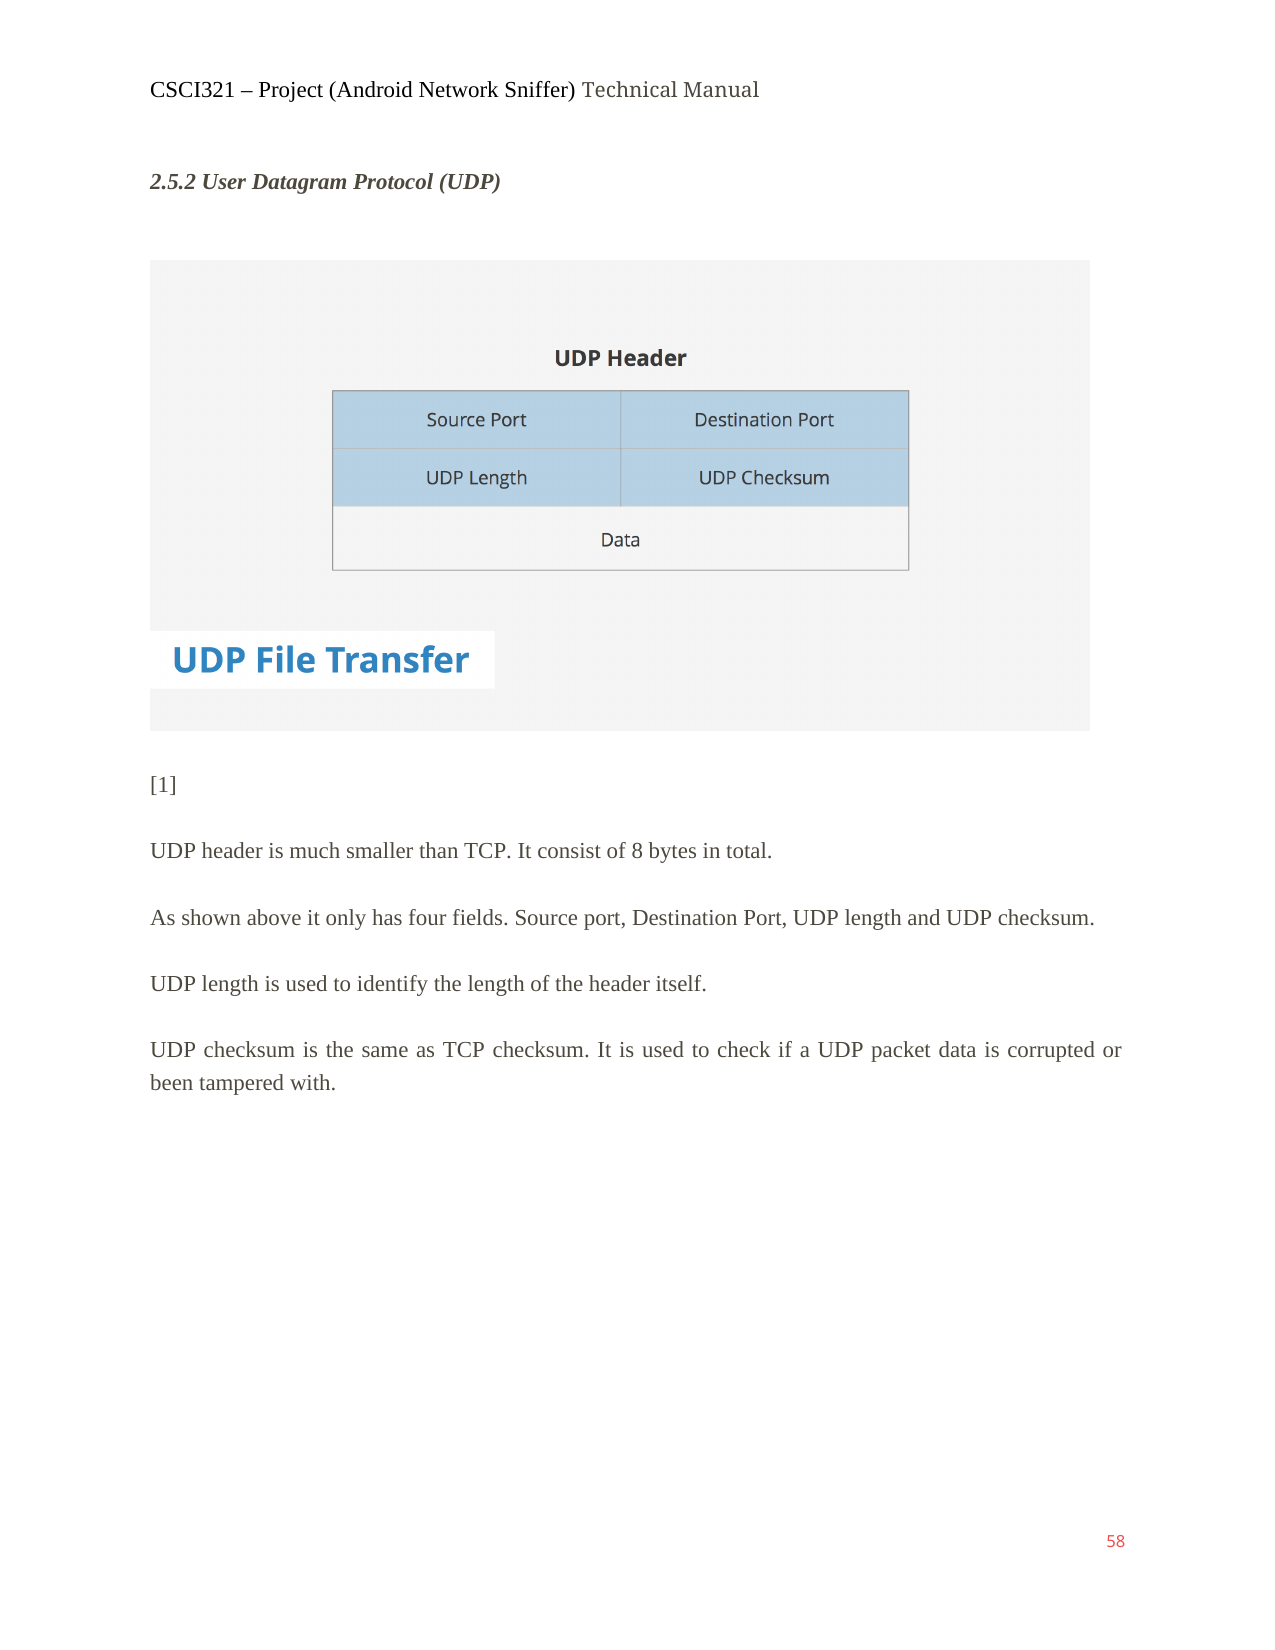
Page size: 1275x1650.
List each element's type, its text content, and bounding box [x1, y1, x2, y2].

subtitle 2.5.2 User Datagram Protocol (UDP) [150, 168, 1125, 194]
picture [150, 260, 1091, 731]
text UDP length is used to identify the length of the header itself. [150, 970, 1125, 996]
text As shown above it only has four fields. Source port, Destination Port, UDP length and UDP checksum. [150, 904, 1125, 930]
text [1] [150, 771, 1125, 797]
text UDP checksum is the same as TCP checksum. It is used to check if a UDP packet data is corrupted or been tampered with. [150, 1036, 1125, 1095]
text UDP header is much smaller than TCP. It consist of 8 bytes in total. [150, 837, 1125, 864]
